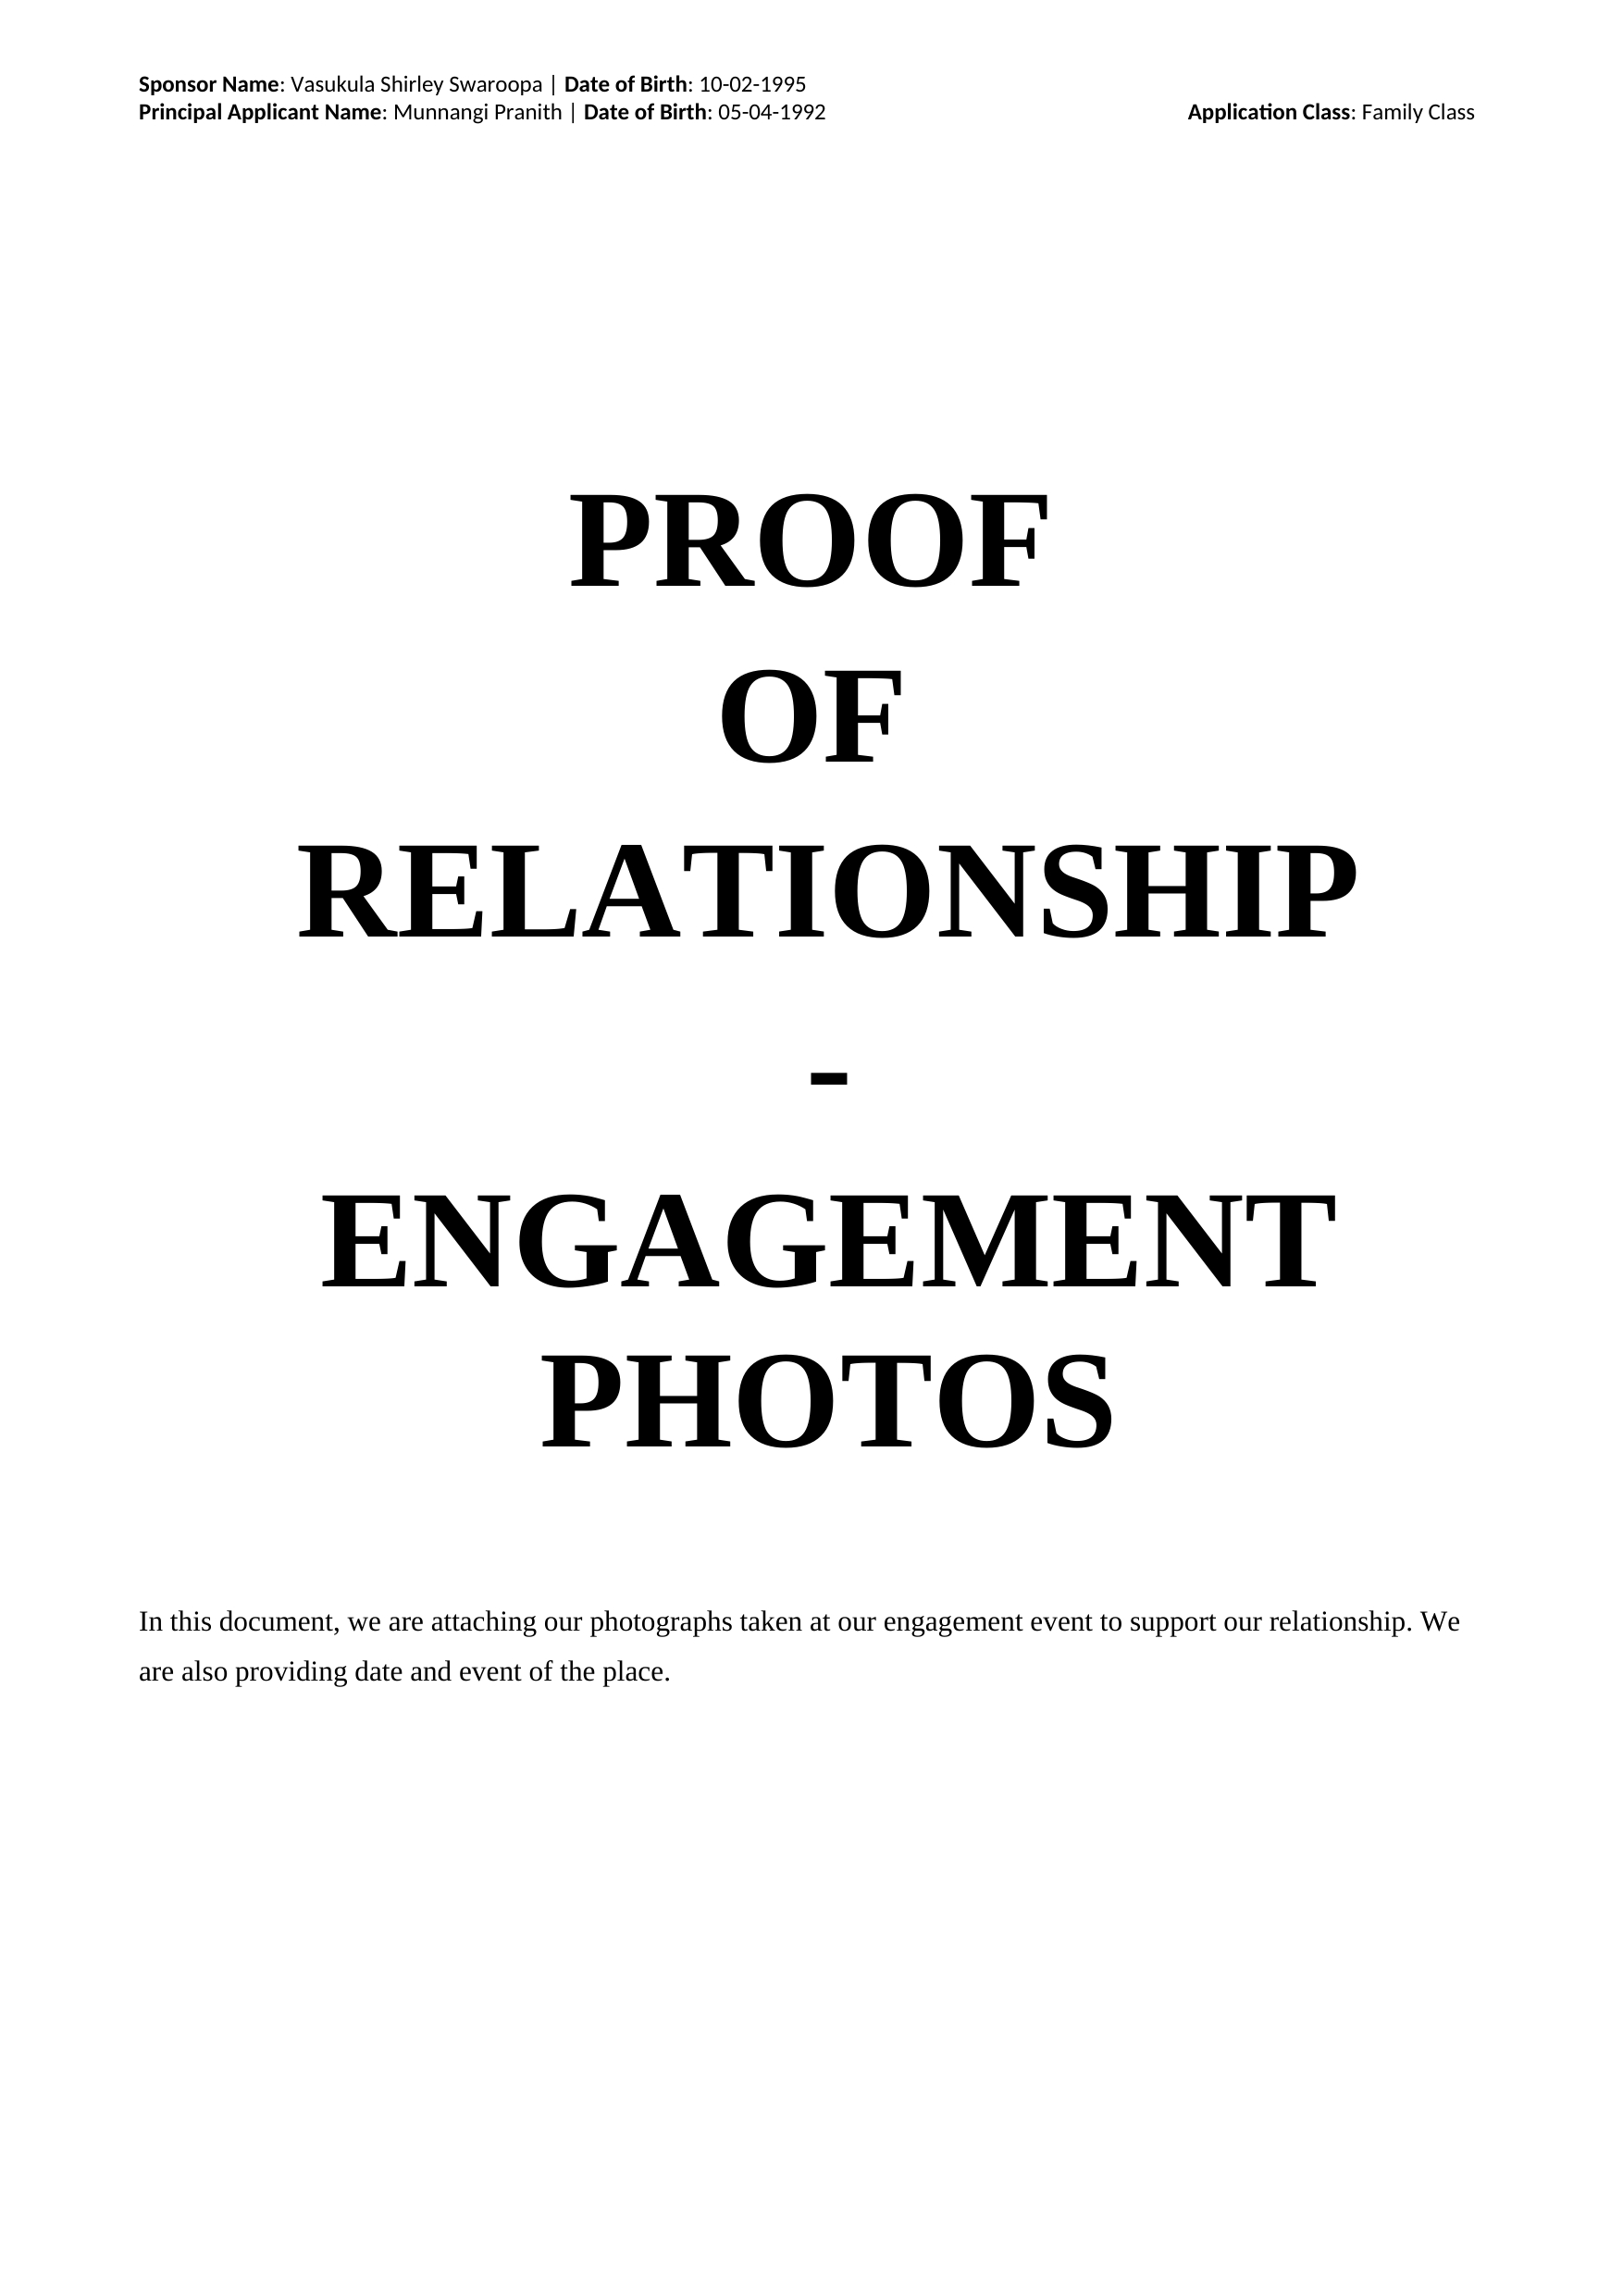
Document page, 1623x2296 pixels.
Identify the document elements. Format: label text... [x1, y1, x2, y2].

text OF [139, 632, 1484, 792]
text In this document, we are attaching our photographs taken at our engagement event to support our relationship. We are also providing date and event of the place. [139, 1604, 1484, 1687]
text PROOF [139, 457, 1484, 616]
text RELATIONSHIP [173, 807, 1484, 967]
text - [173, 982, 1484, 1142]
text ENGAGEMENT PHOTOS [173, 1158, 1484, 1477]
